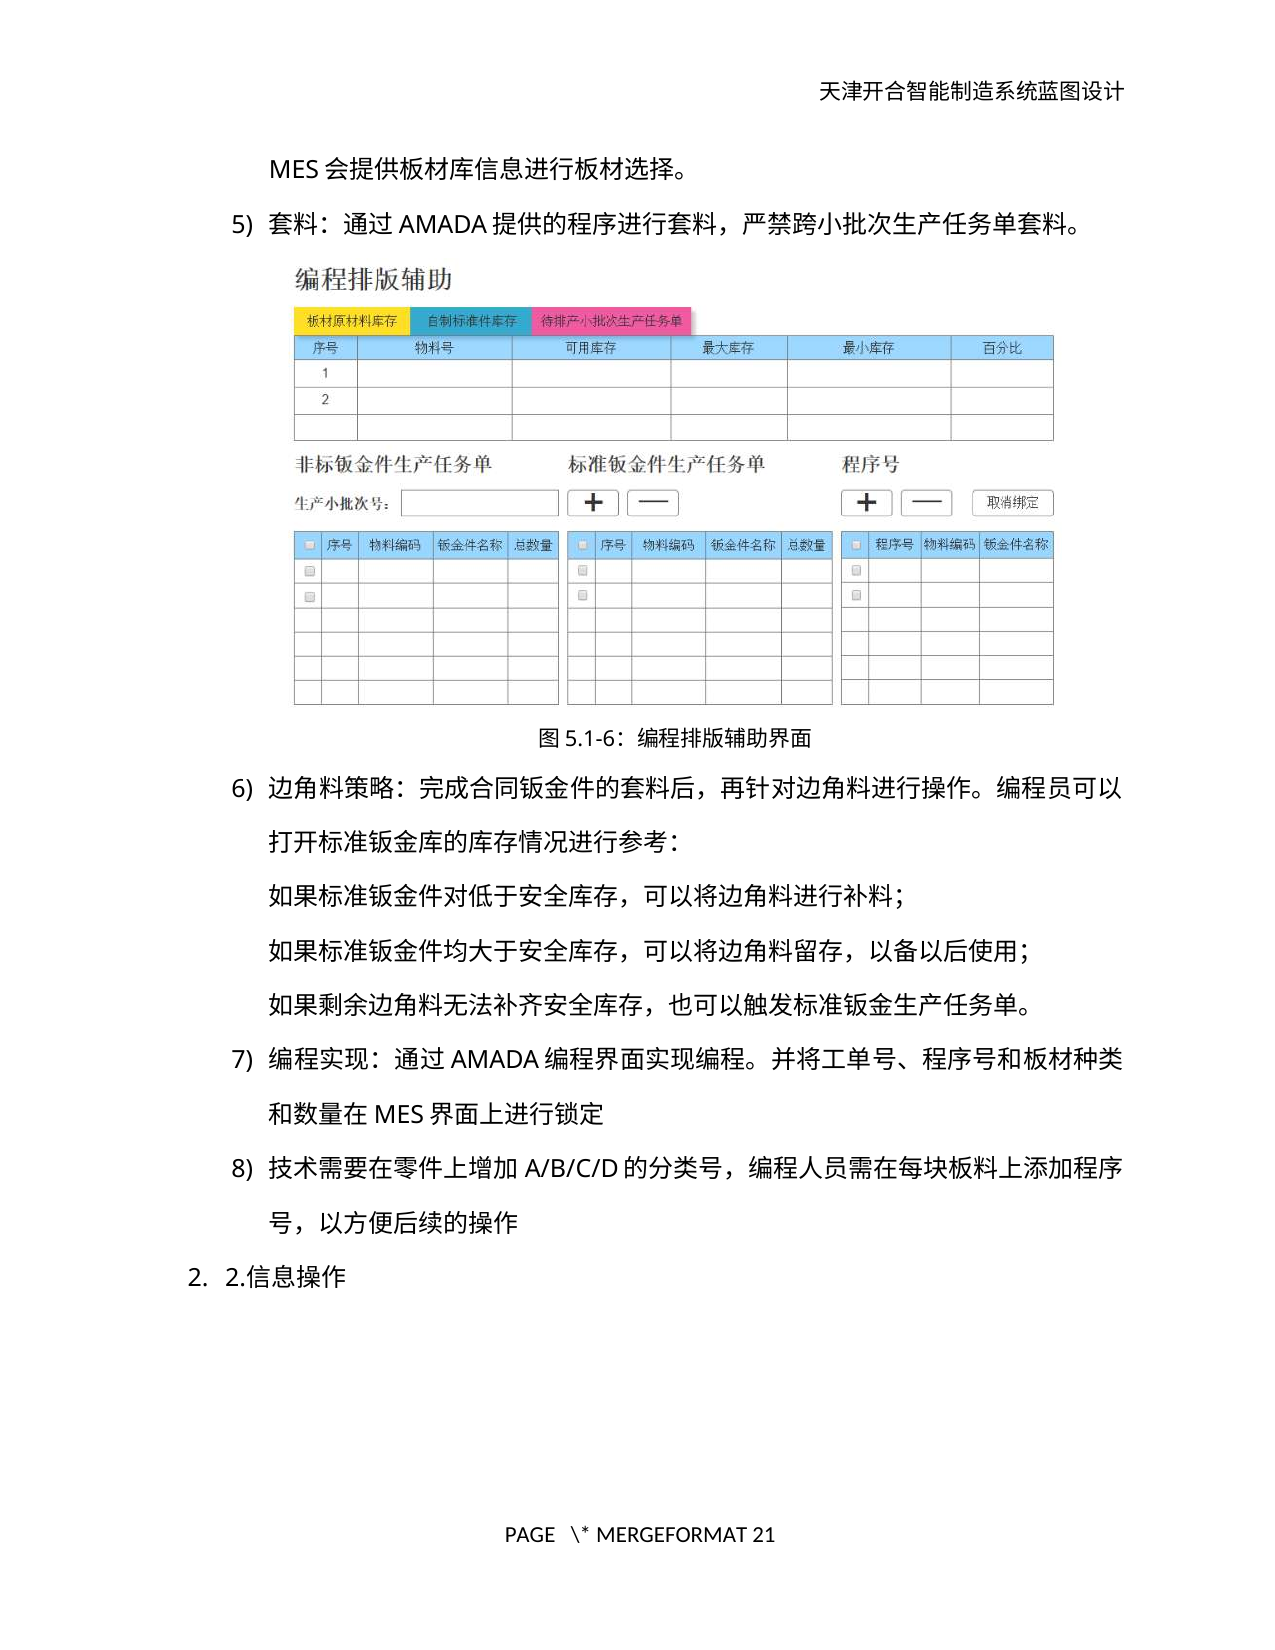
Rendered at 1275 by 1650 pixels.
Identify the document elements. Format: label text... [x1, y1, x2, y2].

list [231, 150, 1125, 186]
picture [288, 258, 1062, 708]
list 如果剩余边角料无法补齐安全库存，也可以触发标准钣金生产任务单。 [269, 986, 1125, 1022]
list 图5.1-6：编程排版辅助界面 [225, 721, 1125, 752]
list 编程实现：通过AMADA编程界面实现编程。并将工单号、程序号和板材种类和数量在MES界面上进行锁定 [231, 1040, 1125, 1131]
list 如果标准钣金件对低于安全库存，可以将边角料进行补料； [269, 877, 1125, 913]
list 边角料策略：完成合同钣金件的套料后，再针对边角料进行操作。编程员可以打开标准钣金库的库存情况进行参考： [231, 768, 1125, 859]
list 技术需要在零件上增加A/B/C/D的分类号，编程人员需在每块板料上添加程序号，以方便后续的操作 [231, 1149, 1125, 1239]
list 2.信息操作 [187, 1257, 1125, 1294]
list 如果标准钣金件均大于安全库存，可以将边角料留存，以备以后使用； [269, 931, 1125, 967]
list 套料：通过AMADA提供的程序进行套料，严禁跨小批次生产任务单套料。 [231, 204, 1125, 241]
